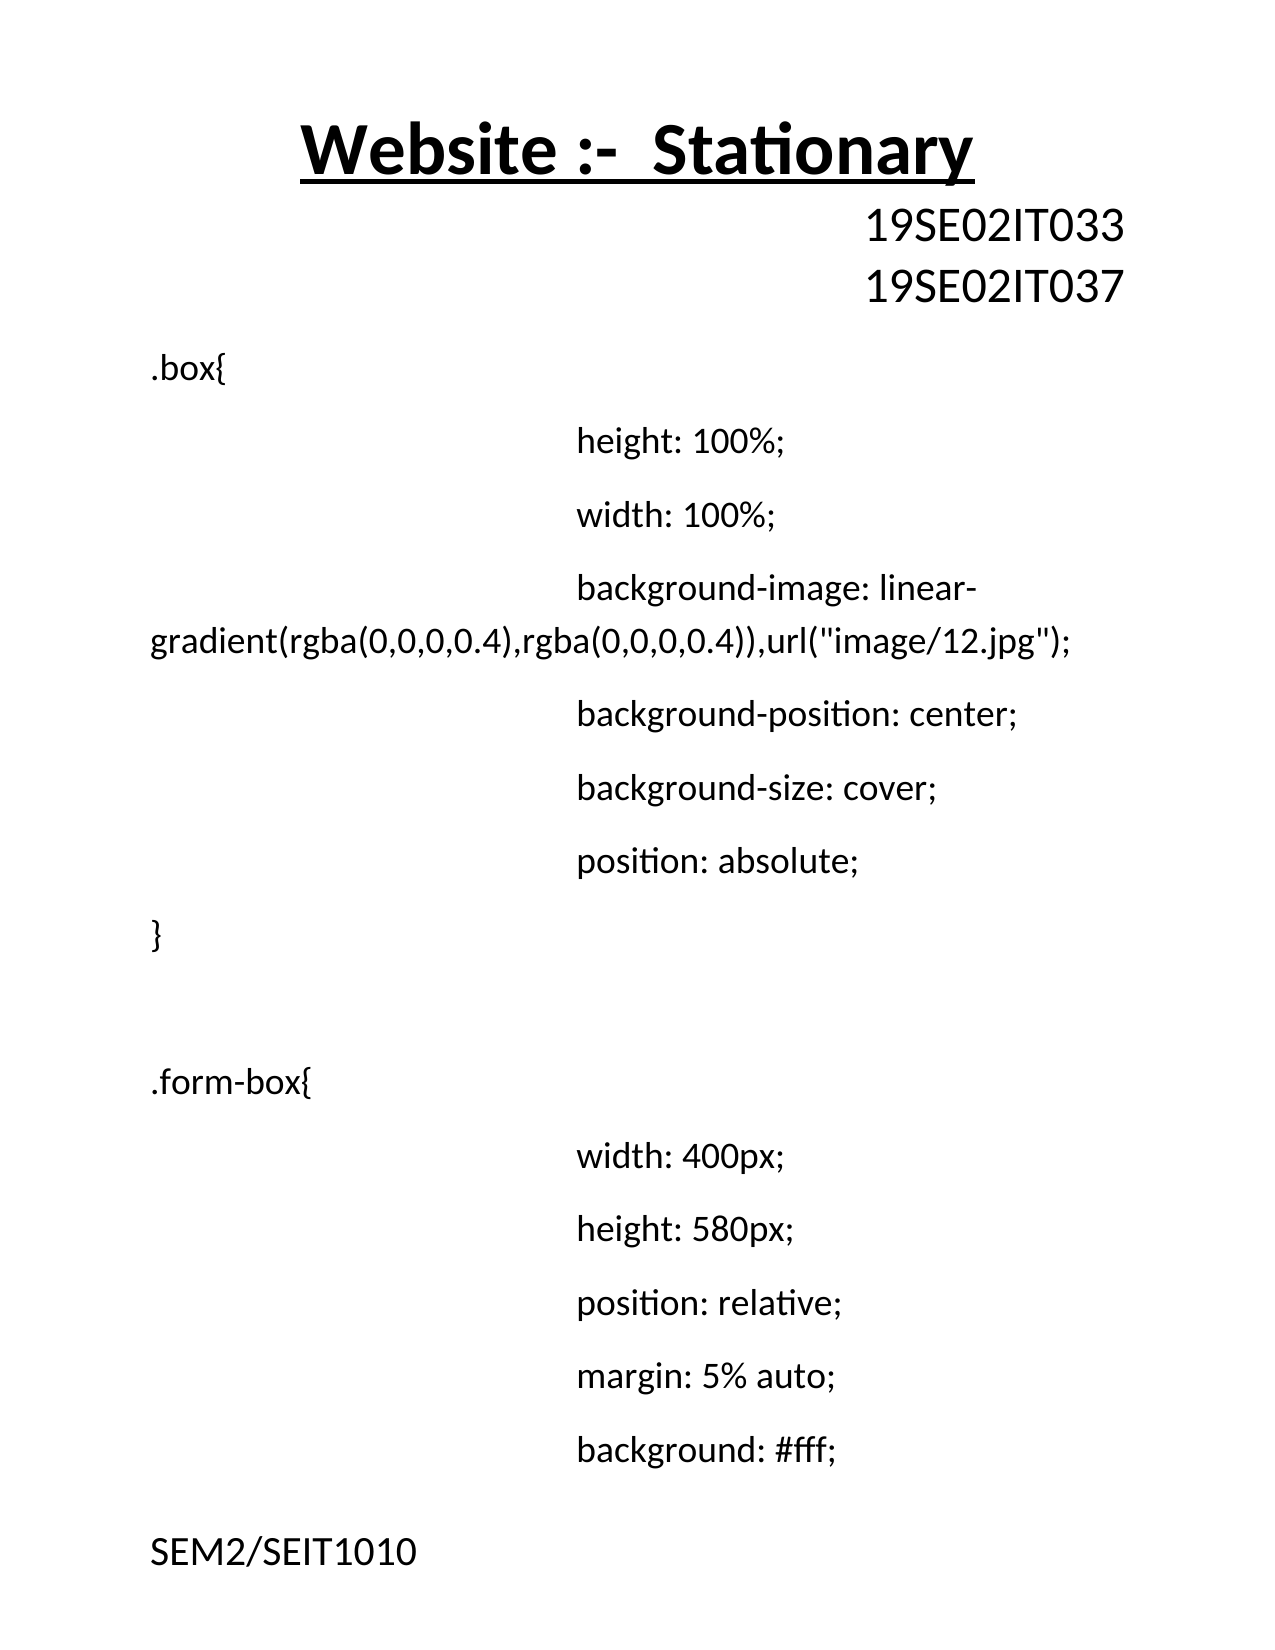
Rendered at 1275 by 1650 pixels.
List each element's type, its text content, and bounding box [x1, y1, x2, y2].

text } [150, 911, 1125, 957]
text background-image: linear-gradient(rgba(0,0,0,0.4),rgba(0,0,0,0.4)),url("image/12.jpg"); [150, 564, 1125, 663]
text background-size: cover; [150, 764, 1125, 810]
text .form-box{ [150, 1058, 1125, 1104]
text position: absolute; [150, 837, 1125, 883]
text height: 580px; [150, 1205, 1125, 1251]
text height: 100%; [150, 417, 1125, 463]
text background-position: center; [150, 690, 1125, 736]
text margin: 5% auto; [150, 1352, 1125, 1398]
text position: relative; [150, 1279, 1125, 1324]
text background: #fff; [150, 1426, 1125, 1472]
text width: 100%; [150, 491, 1125, 536]
text .box{ [150, 343, 1125, 389]
text width: 400px; [150, 1132, 1125, 1177]
